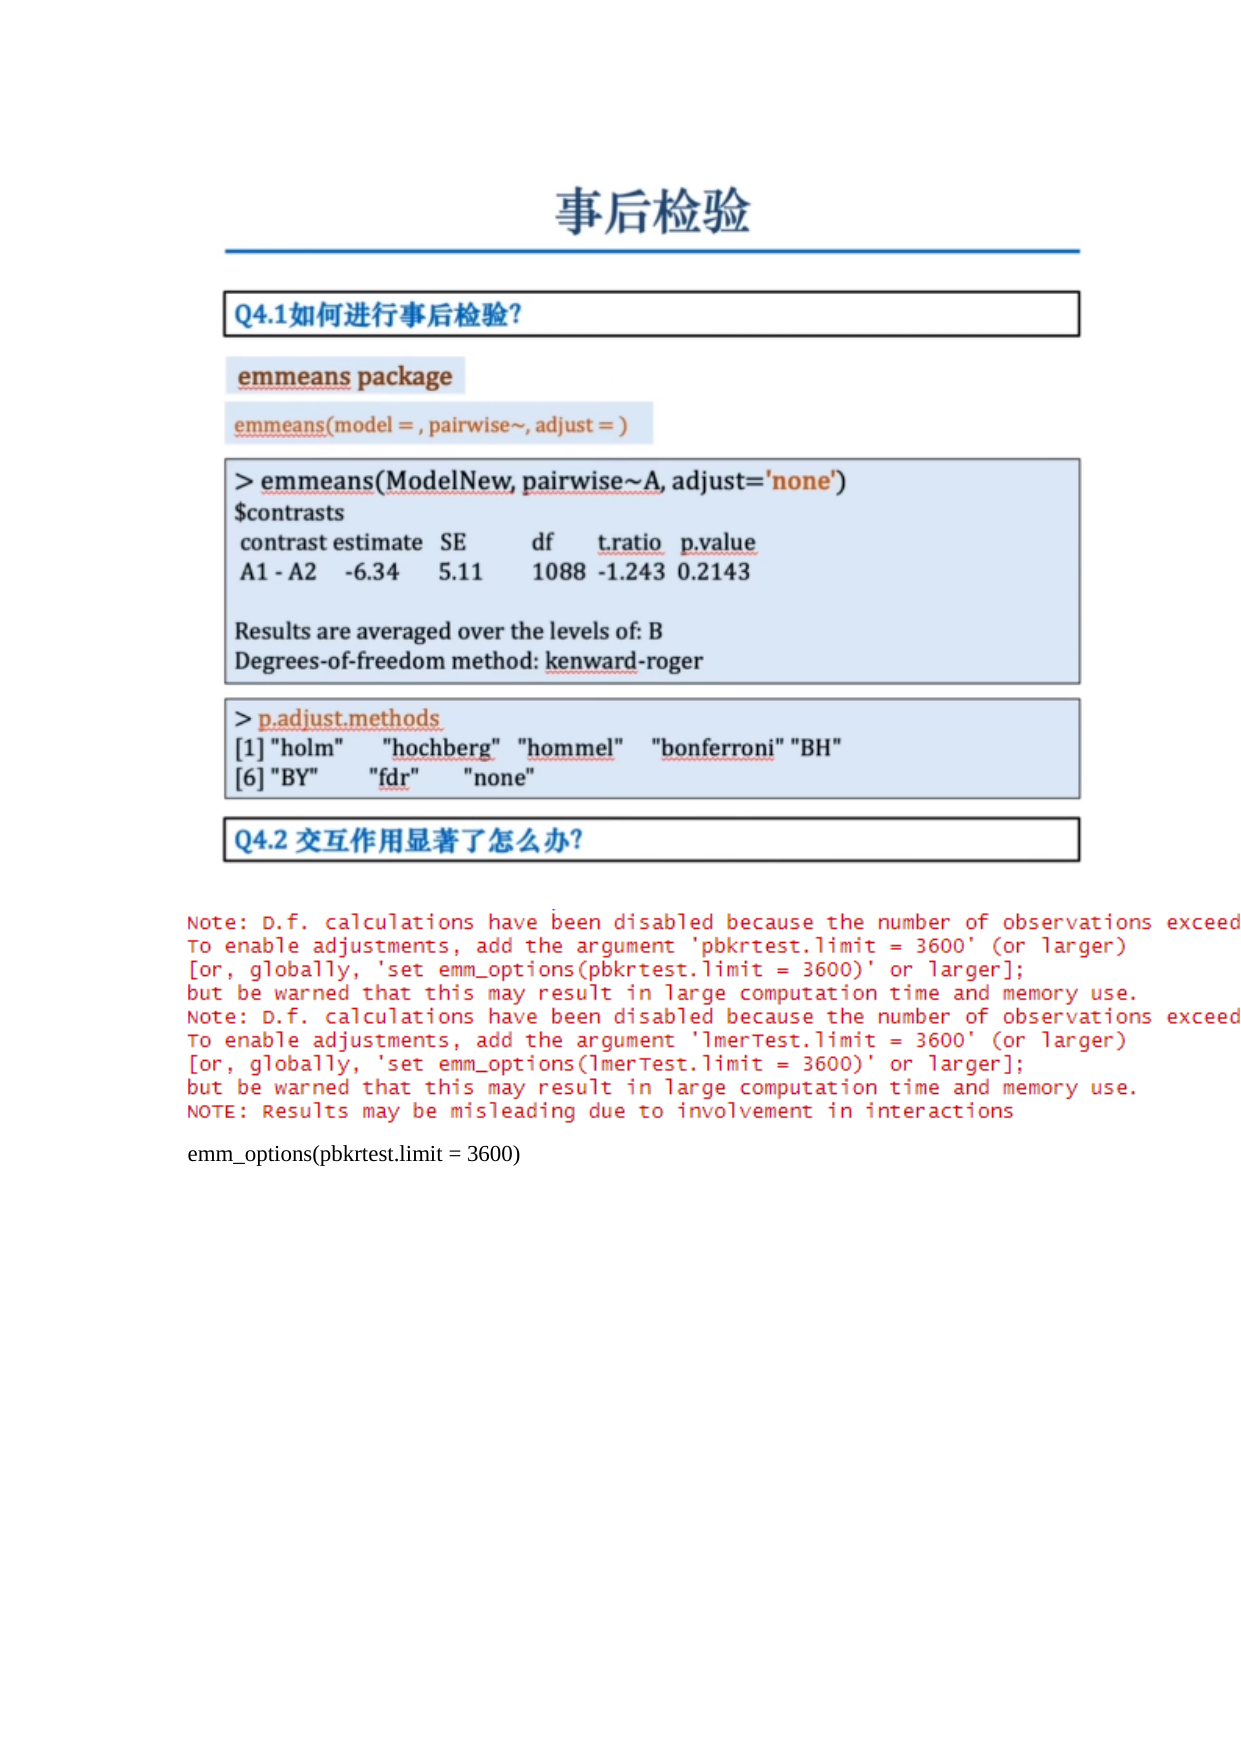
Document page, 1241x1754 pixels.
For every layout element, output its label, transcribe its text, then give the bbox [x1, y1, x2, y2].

picture [187, 162, 1135, 873]
text emm_options(pbkrtest.limit = 3600) [187, 1137, 1053, 1169]
picture [187, 909, 1241, 1126]
